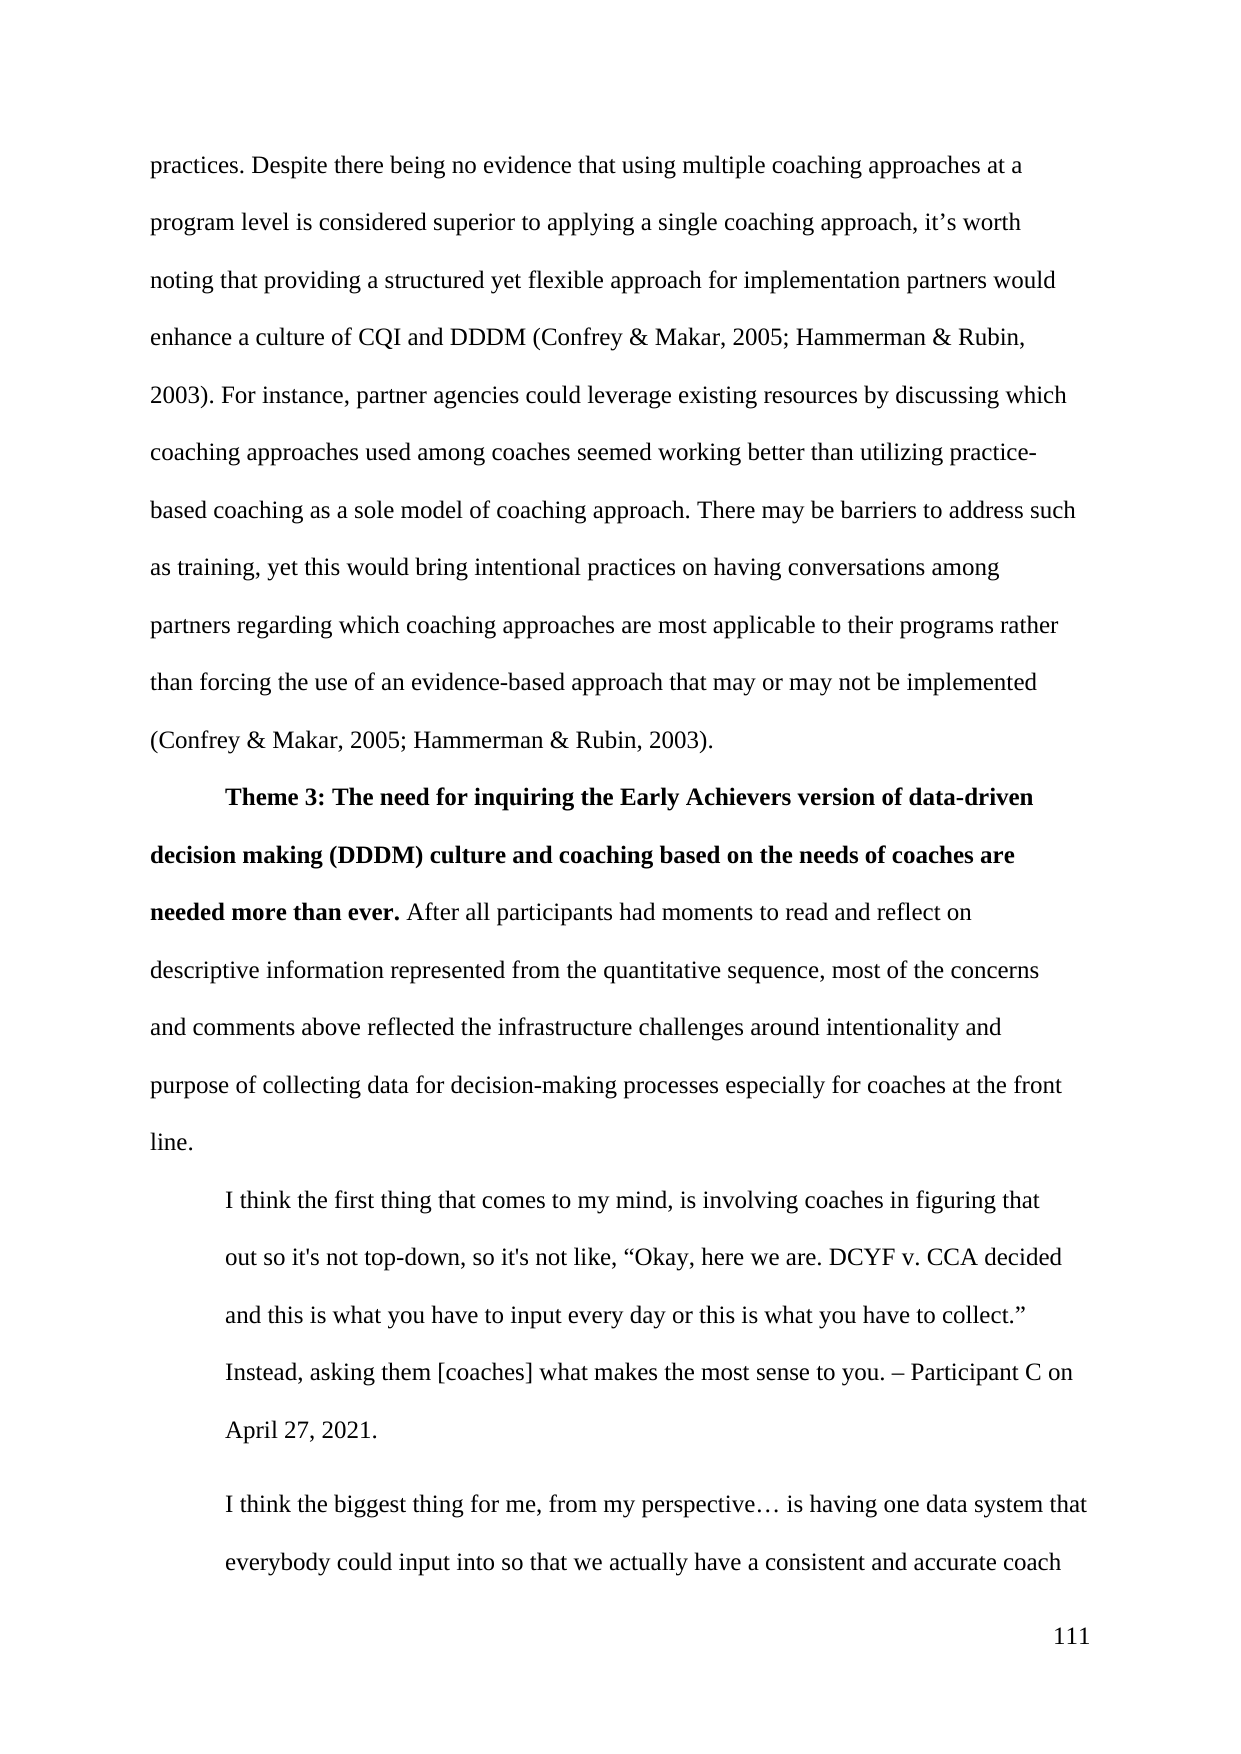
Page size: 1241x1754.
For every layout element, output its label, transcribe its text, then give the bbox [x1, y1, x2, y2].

text I think the first thing that comes to my mind, is involving coaches in figuring that out so it's not top-down, so it's not like, “Okay, here we are. DCYF v. CCA decided and this is what you have to input every day or this is what you have to collect.” Instead, asking them [coaches] what makes the most sense to you. – Participant C on April 27, 2021. [225, 1185, 1078, 1444]
text Theme 3: The need for inquiring the Early Achievers version of data-driven decision making (DDDM) culture and coaching based on the needs of coaches are needed more than ever. After all participants had moments to read and reflect on descriptive information represented from the quantitative sequence, most of the concerns and comments above reflected the infrastructure challenges around intentionality and purpose of collecting data for decision-making processes especially for coaches at the front line. [150, 782, 1078, 1156]
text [150, 150, 1078, 754]
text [225, 1489, 1090, 1575]
